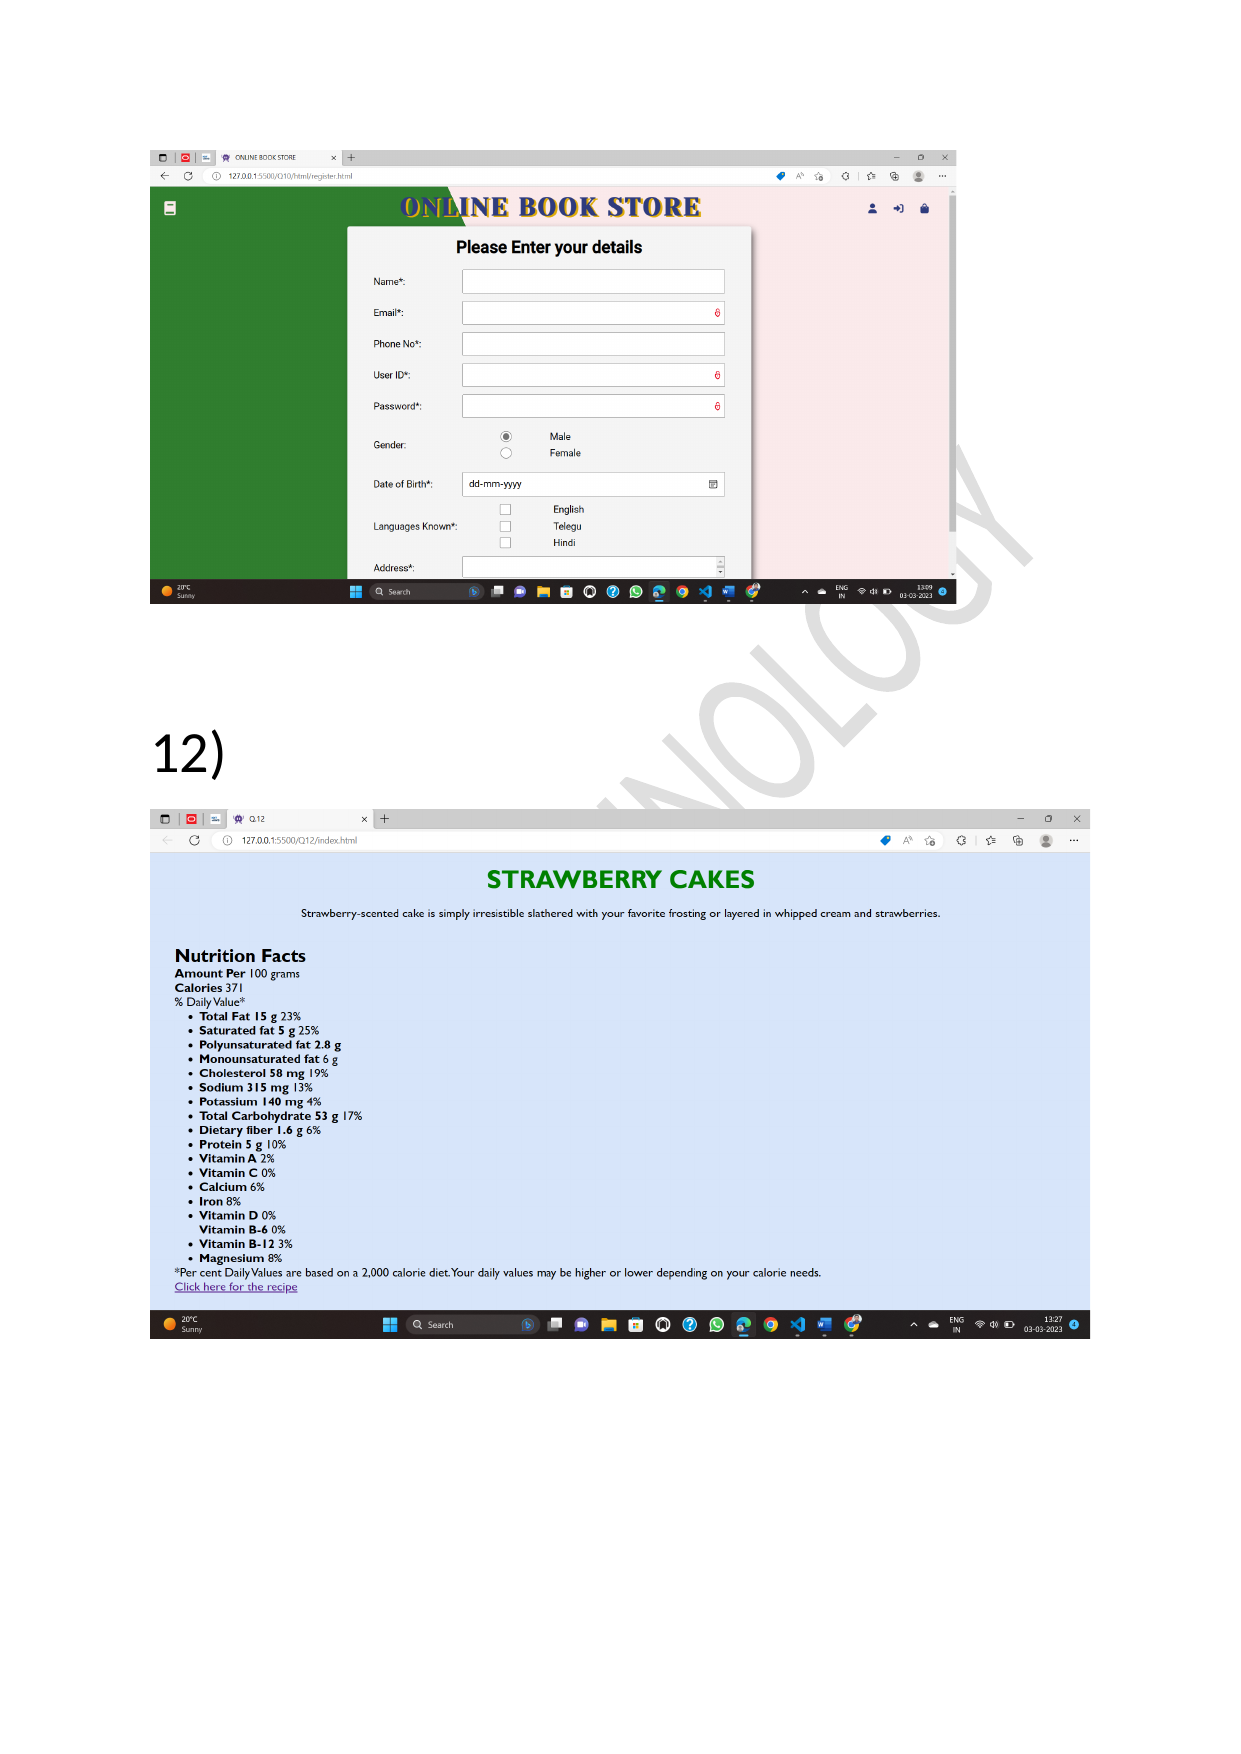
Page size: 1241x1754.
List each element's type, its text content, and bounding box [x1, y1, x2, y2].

picture [150, 809, 1091, 1339]
picture [150, 150, 957, 604]
text 12) [150, 716, 1090, 787]
